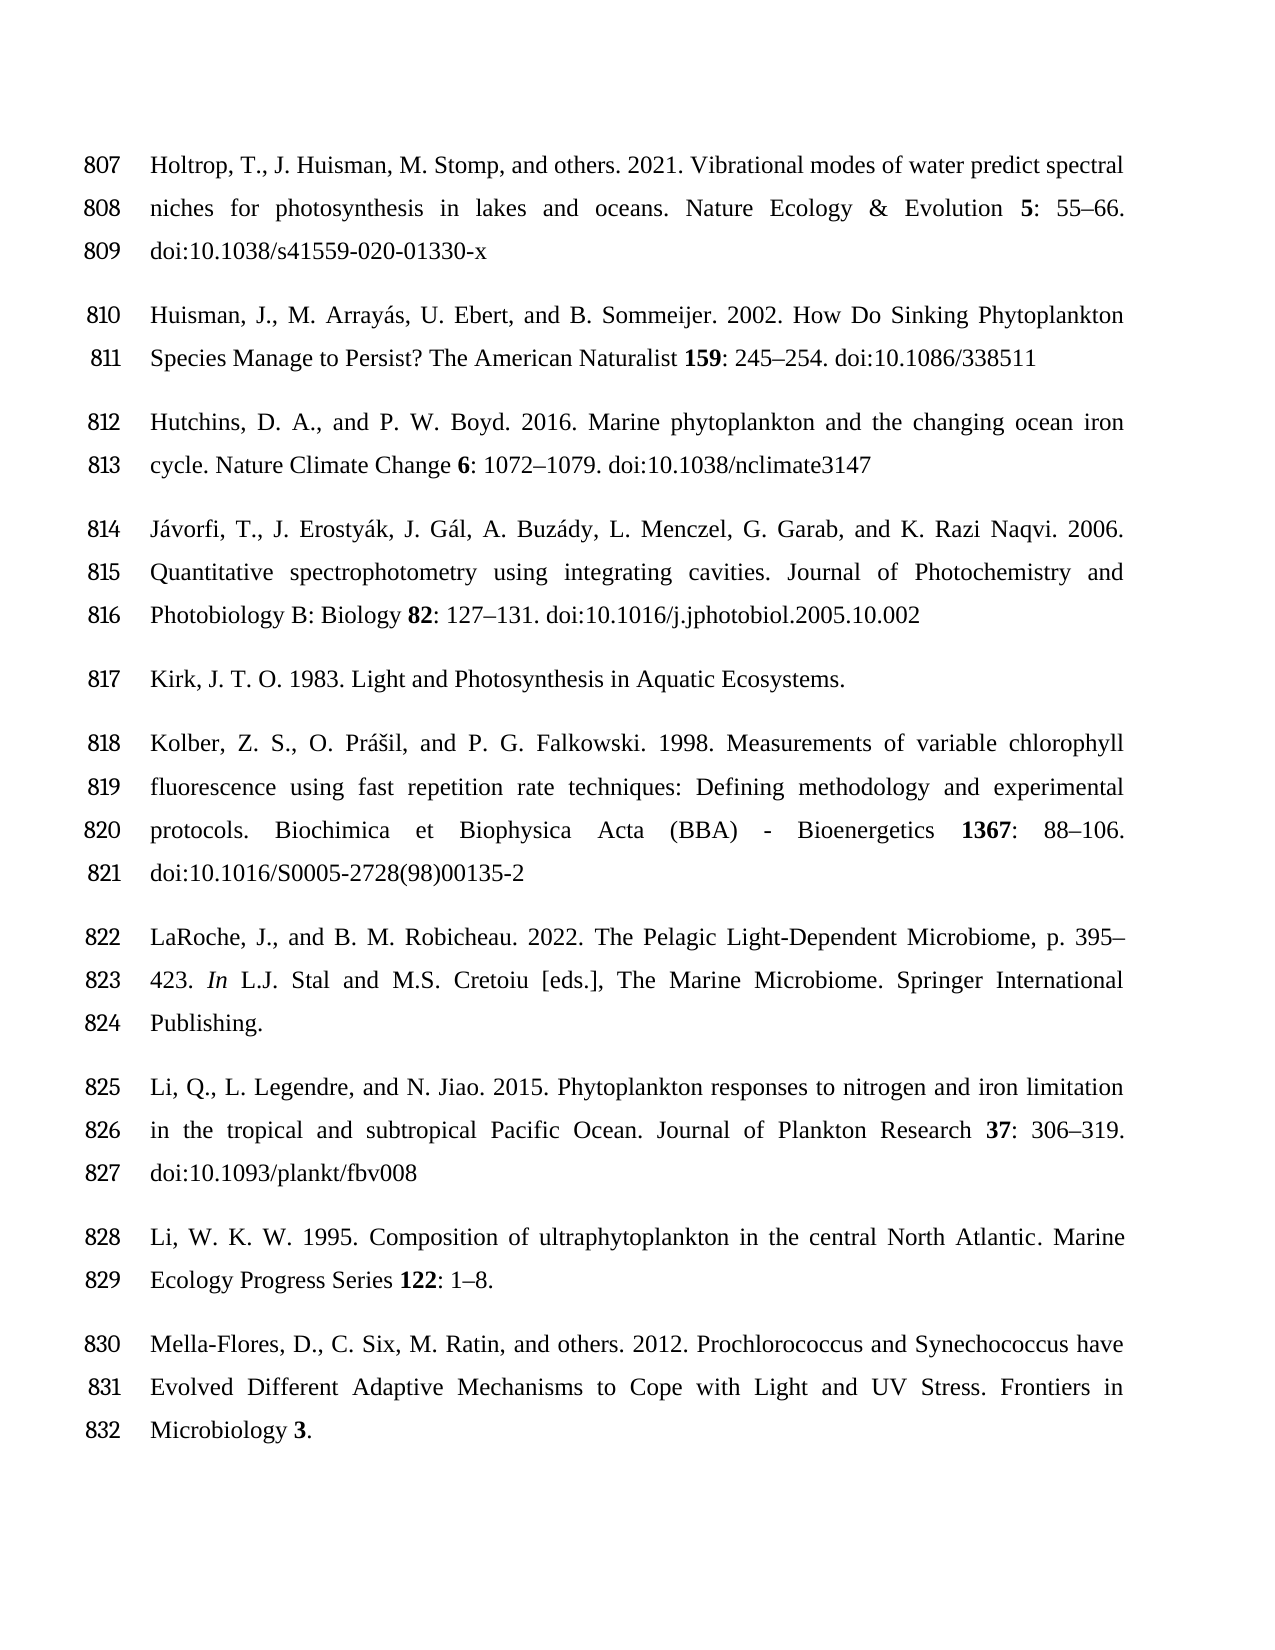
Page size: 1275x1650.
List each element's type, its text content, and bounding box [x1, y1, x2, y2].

text Mella-Flores, D., C. Six, M. Ratin, and others. 2012. Prochlorococcus and Synechococcus have Evolved Different Adaptive Mechanisms to Cope with Light and UV Stress. Frontiers in Microbiology 3. [150, 1329, 1125, 1444]
text Kirk, J. T. O. 1983. Light and Photosynthesis in Aquatic Ecosystems. [150, 664, 1125, 693]
text Hutchins, D. A., and P. W. Boyd. 2016. Marine phytoplankton and the changing ocean iron cycle. Nature Climate Change 6: 1072–1079. doi:10.1038/nclimate3147 [150, 407, 1125, 479]
text Li, W. K. W. 1995. Composition of ultraphytoplankton in the central North Atlantic. Marine Ecology Progress Series 122: 1–8. [150, 1222, 1125, 1294]
text Huisman, J., M. Arrayás, U. Ebert, and B. Sommeijer. 2002. How Do Sinking Phytoplankton Species Manage to Persist? The American Naturalist 159: 245–254. doi:10.1086/338511 [150, 300, 1125, 372]
text Kolber, Z. S., O. Prášil, and P. G. Falkowski. 1998. Measurements of variable chlorophyll fluorescence using fast repetition rate techniques: Defining methodology and experimental protocols. Biochimica et Biophysica Acta (BBA) - Bioenergetics 1367: 88–106. doi:10.1016/S0005-2728(98)00135-2 [150, 728, 1125, 887]
text Li, Q., L. Legendre, and N. Jiao. 2015. Phytoplankton responses to nitrogen and iron limitation in the tropical and subtropical Pacific Ocean. Journal of Plankton Research 37: 306–319. doi:10.1093/plankt/fbv008 [150, 1072, 1125, 1187]
text LaRoche, J., and B. M. Robicheau. 2022. The Pelagic Light-Dependent Microbiome, p. 395–423. In L.J. Stal and M.S. Cretoiu [eds.], The Marine Microbiome. Springer International Publishing. [150, 922, 1125, 1037]
text Holtrop, T., J. Huisman, M. Stomp, and others. 2021. Vibrational modes of water predict spectral niches for photosynthesis in lakes and oceans. Nature Ecology & Evolution 5: 55–66. doi:10.1038/s41559-020-01330-x [150, 150, 1125, 265]
text Jávorfi, T., J. Erostyák, J. Gál, A. Buzády, L. Menczel, G. Garab, and K. Razi Naqvi. 2006. Quantitative spectrophotometry using integrating cavities. Journal of Photochemistry and Photobiology B: Biology 82: 127–131. doi:10.1016/j.jphotobiol.2005.10.002 [150, 514, 1125, 629]
